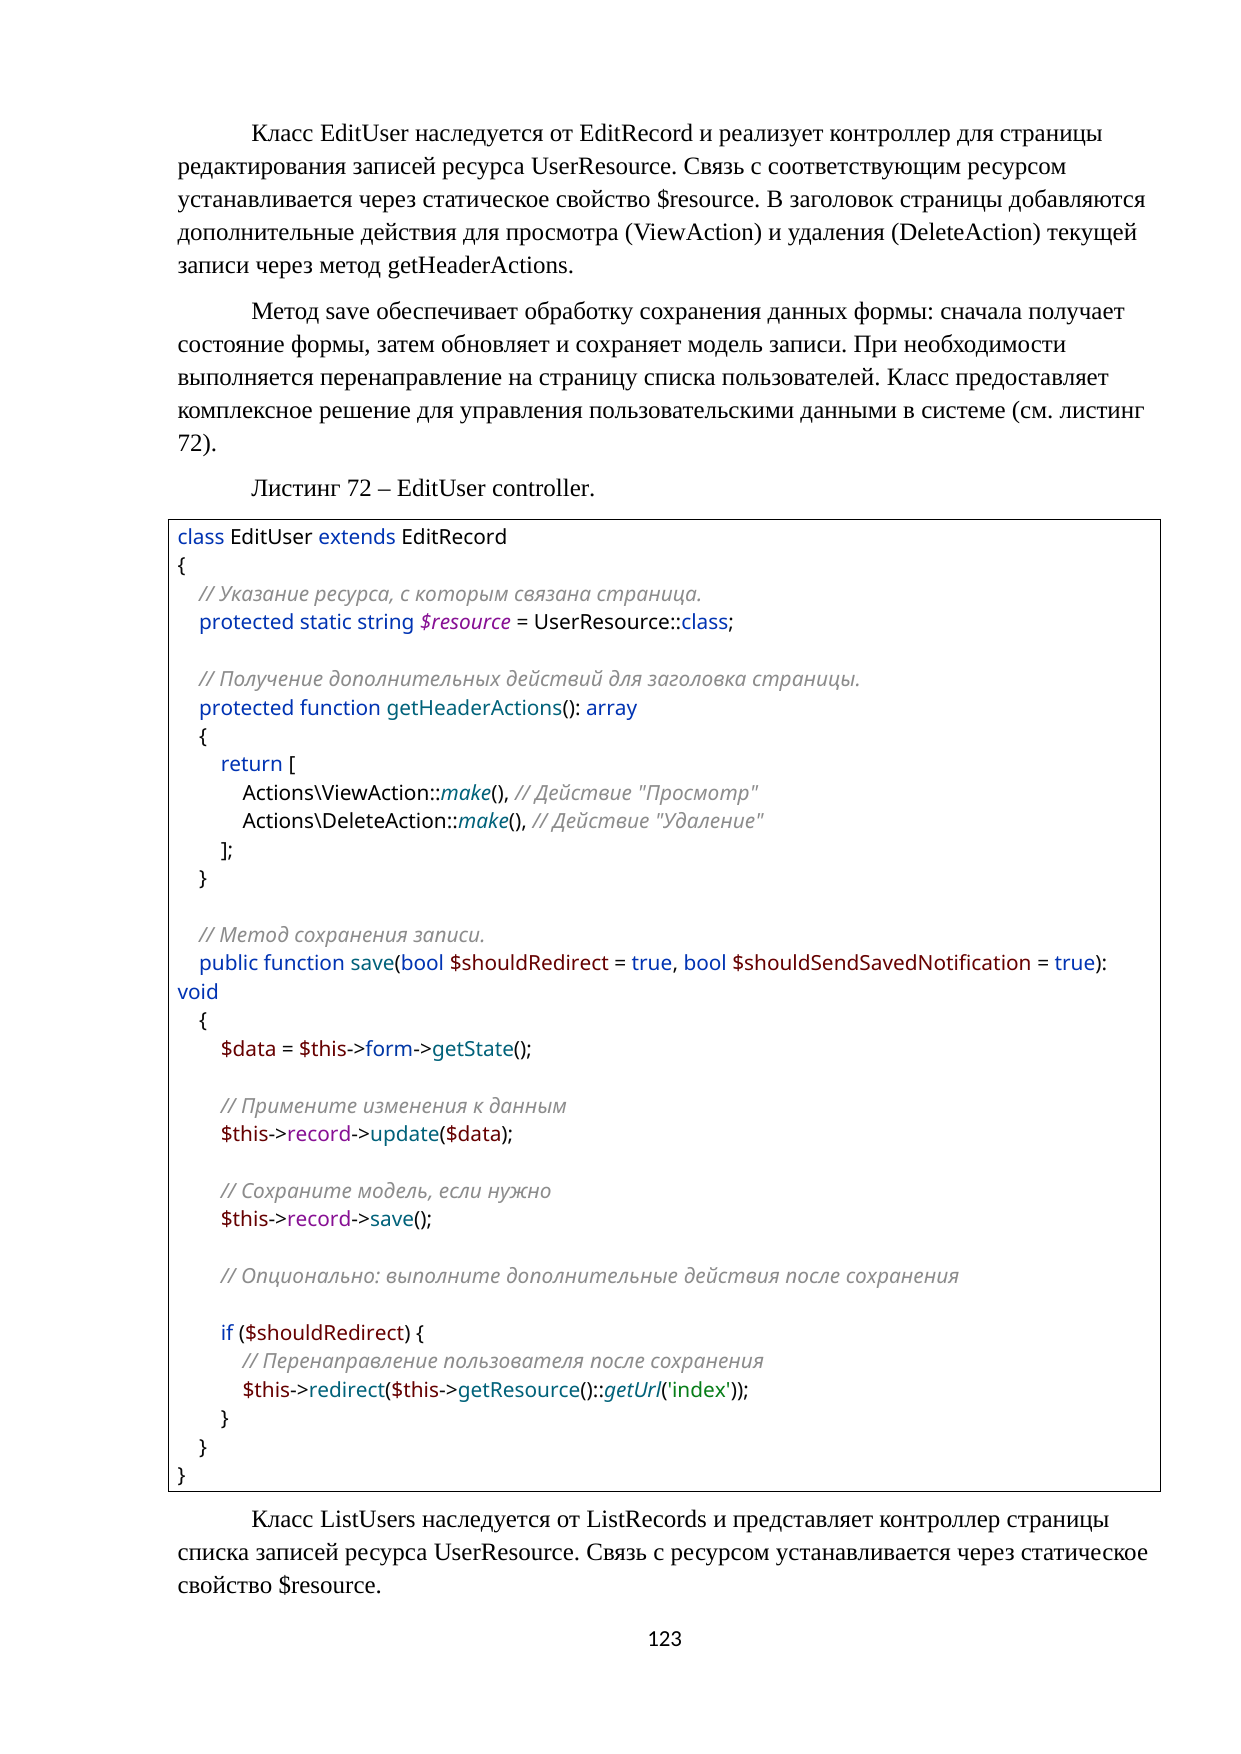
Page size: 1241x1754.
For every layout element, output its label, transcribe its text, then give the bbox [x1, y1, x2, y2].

text Метод save обеспечивает обработку сохранения данных формы: сначала получает состояние формы, затем обновляет и сохраняет модель записи. При необходимости выполняется перенаправление на страницу списка пользователей. Класс предоставляет комплексное решение для управления пользовательскими данными в системе (см. листинг 72). [177, 296, 1152, 457]
text Класс EditUser наследуется от EditRecord и реализует контроллер для страницы редактирования записей ресурса UserResource. Связь с соответствующим ресурсом устанавливается через статическое свойство $resource. В заголовок страницы добавляются дополнительные действия для просмотра (ViewAction) и удаления (DeleteAction) текущей записи через метод getHeaderActions. [177, 118, 1152, 279]
text class EditUser extends EditRecord { // Указание ресурса, с которым связана страница. protected static string $resource = UserResource::class; // Получение дополнительных действий для заголовка страницы. protected function getHeaderActions(): array { return [ Actions\ViewAction::make(), // Действие "Просмотр" Actions\DeleteAction::make(), // Действие "Удаление" ]; } // Метод сохранения записи. public function save(bool $shouldRedirect = true, bool $shouldSendSavedNotification = true): void { $data = $this->form->getState(); // Примените изменения к данным $this->record->update($data); // Сохраните модель, если нужно $this->record->save(); // Опционально: выполните дополнительные действия после сохранения if ($shouldRedirect) { // Перенаправление пользователя после сохранения $this->redirect($this->getResource()::getUrl('index')); } } } [169, 520, 1160, 1491]
text Листинг 72 – EditUser controller. [177, 473, 1152, 502]
text Класс ListUsers наследуется от ListRecords и представляет контроллер страницы списка записей ресурса UserResource. Связь с ресурсом устанавливается через статическое свойство $resource. [177, 1504, 1152, 1599]
